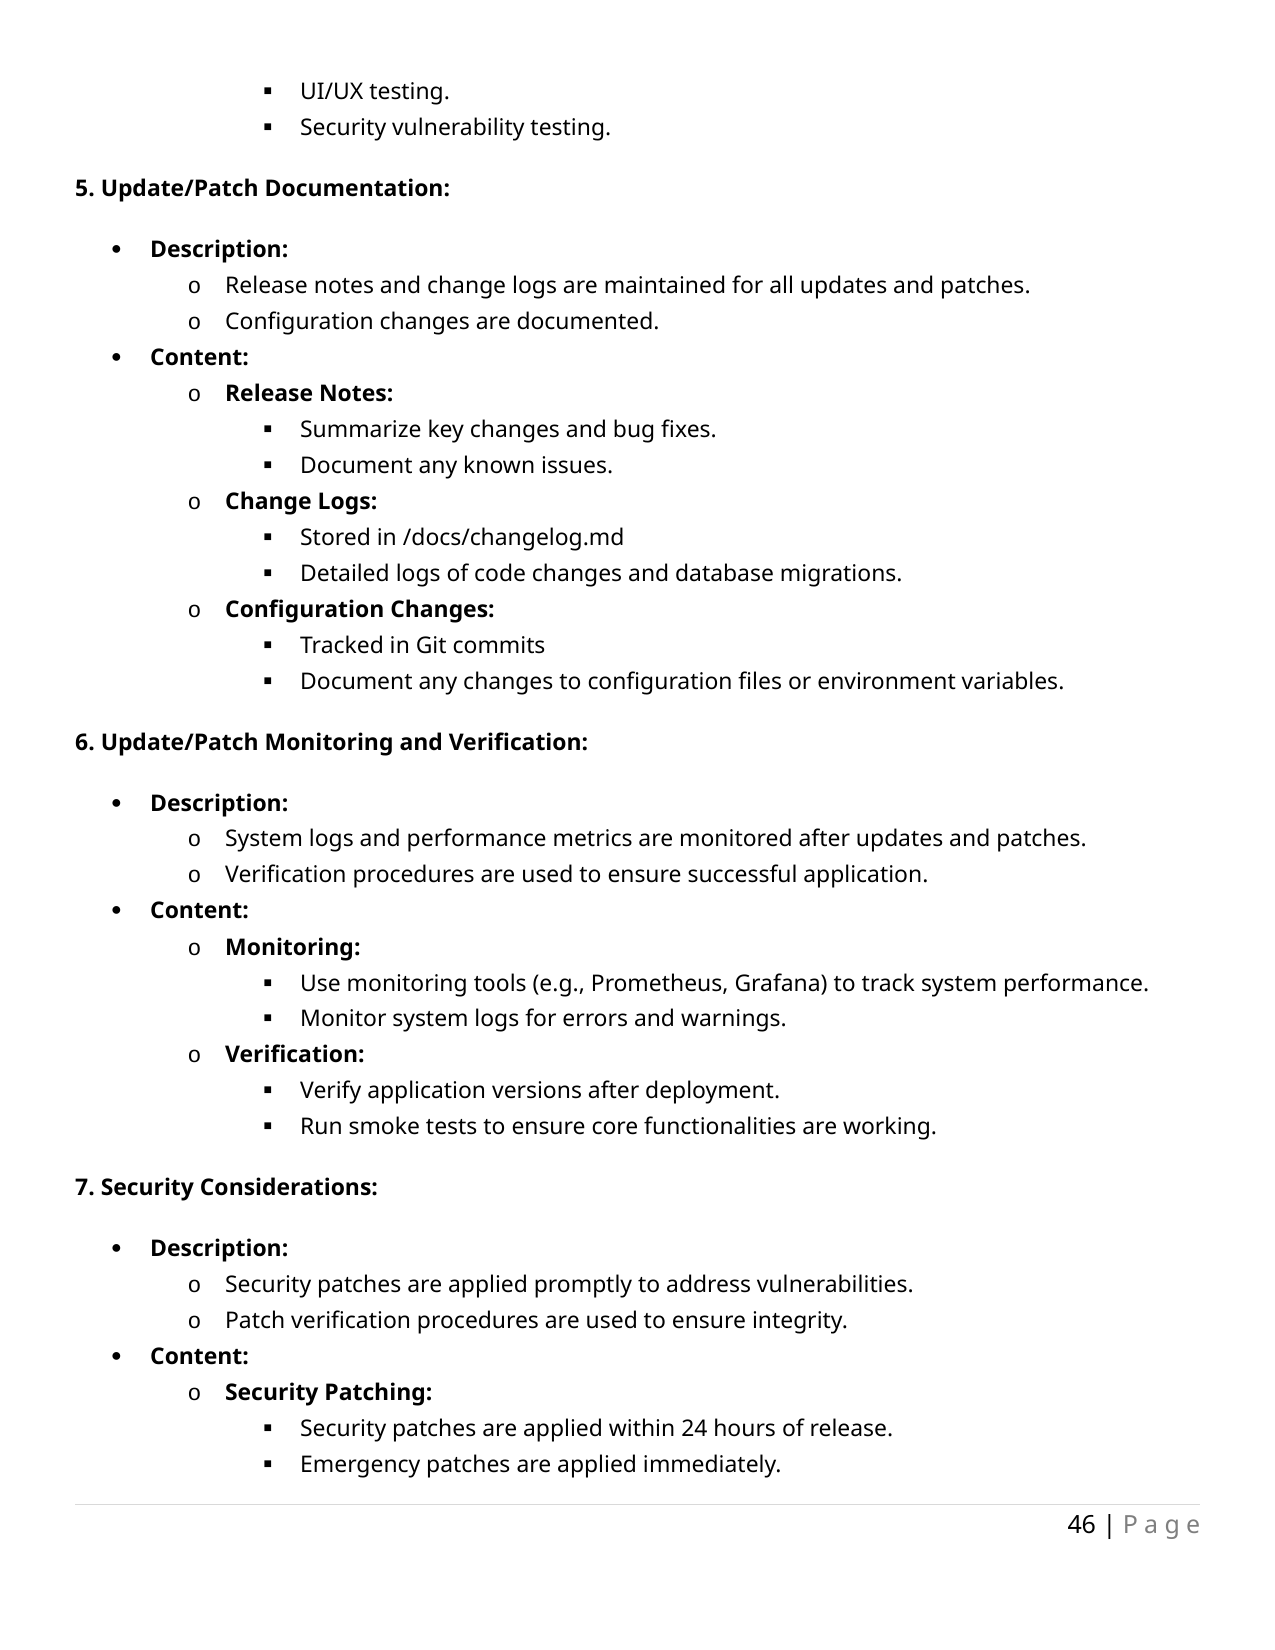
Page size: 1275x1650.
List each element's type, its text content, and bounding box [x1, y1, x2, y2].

list Release Notes: [187, 377, 1200, 408]
list Security vulnerability testing. [262, 111, 1200, 142]
list Release notes and change logs are maintained for all updates and patches. [187, 269, 1200, 300]
list System logs and performance metrics are monitored after updates and patches. [187, 822, 1200, 854]
list Security patches are applied promptly to address vulnerabilities. [187, 1268, 1200, 1299]
list Content: [112, 894, 1200, 926]
text 5. Update/Patch Documentation: [75, 172, 1200, 203]
list Content: [112, 341, 1200, 372]
list Verify application versions after deployment. [262, 1074, 1200, 1106]
list UI/UX testing. [262, 75, 1200, 106]
list Description: [112, 786, 1200, 818]
list Run smoke tests to ensure core functionalities are working. [262, 1110, 1200, 1142]
list Verification procedures are used to ensure successful application. [187, 858, 1200, 890]
list Description: [112, 233, 1200, 264]
list Stored in /docs/changelog.md [262, 521, 1200, 552]
list Detailed logs of code changes and database migrations. [262, 557, 1200, 588]
list Emergency patches are applied immediately. [262, 1448, 1200, 1479]
list Summarize key changes and bug fixes. [262, 413, 1200, 444]
list Security Patching: [187, 1376, 1200, 1407]
list Security patches are applied within 24 hours of release. [262, 1412, 1200, 1443]
list Content: [112, 1340, 1200, 1371]
list Document any changes to configuration files or environment variables. [262, 664, 1200, 696]
list Monitor system logs for errors and warnings. [262, 1002, 1200, 1034]
list Document any known issues. [262, 449, 1200, 480]
list Patch verification procedures are used to ensure integrity. [187, 1304, 1200, 1336]
list Configuration Changes: [187, 593, 1200, 624]
list Configuration changes are documented. [187, 305, 1200, 336]
text 6. Update/Patch Monitoring and Verification: [75, 726, 1200, 757]
list Tracked in Git commits [262, 629, 1200, 660]
list Description: [112, 1232, 1200, 1263]
list Change Logs: [187, 485, 1200, 516]
list Verification: [187, 1038, 1200, 1070]
list Use monitoring tools (e.g., Prometheus, Grafana) to track system performance. [262, 966, 1200, 998]
list Monitoring: [187, 930, 1200, 962]
text 7. Security Considerations: [75, 1171, 1200, 1202]
